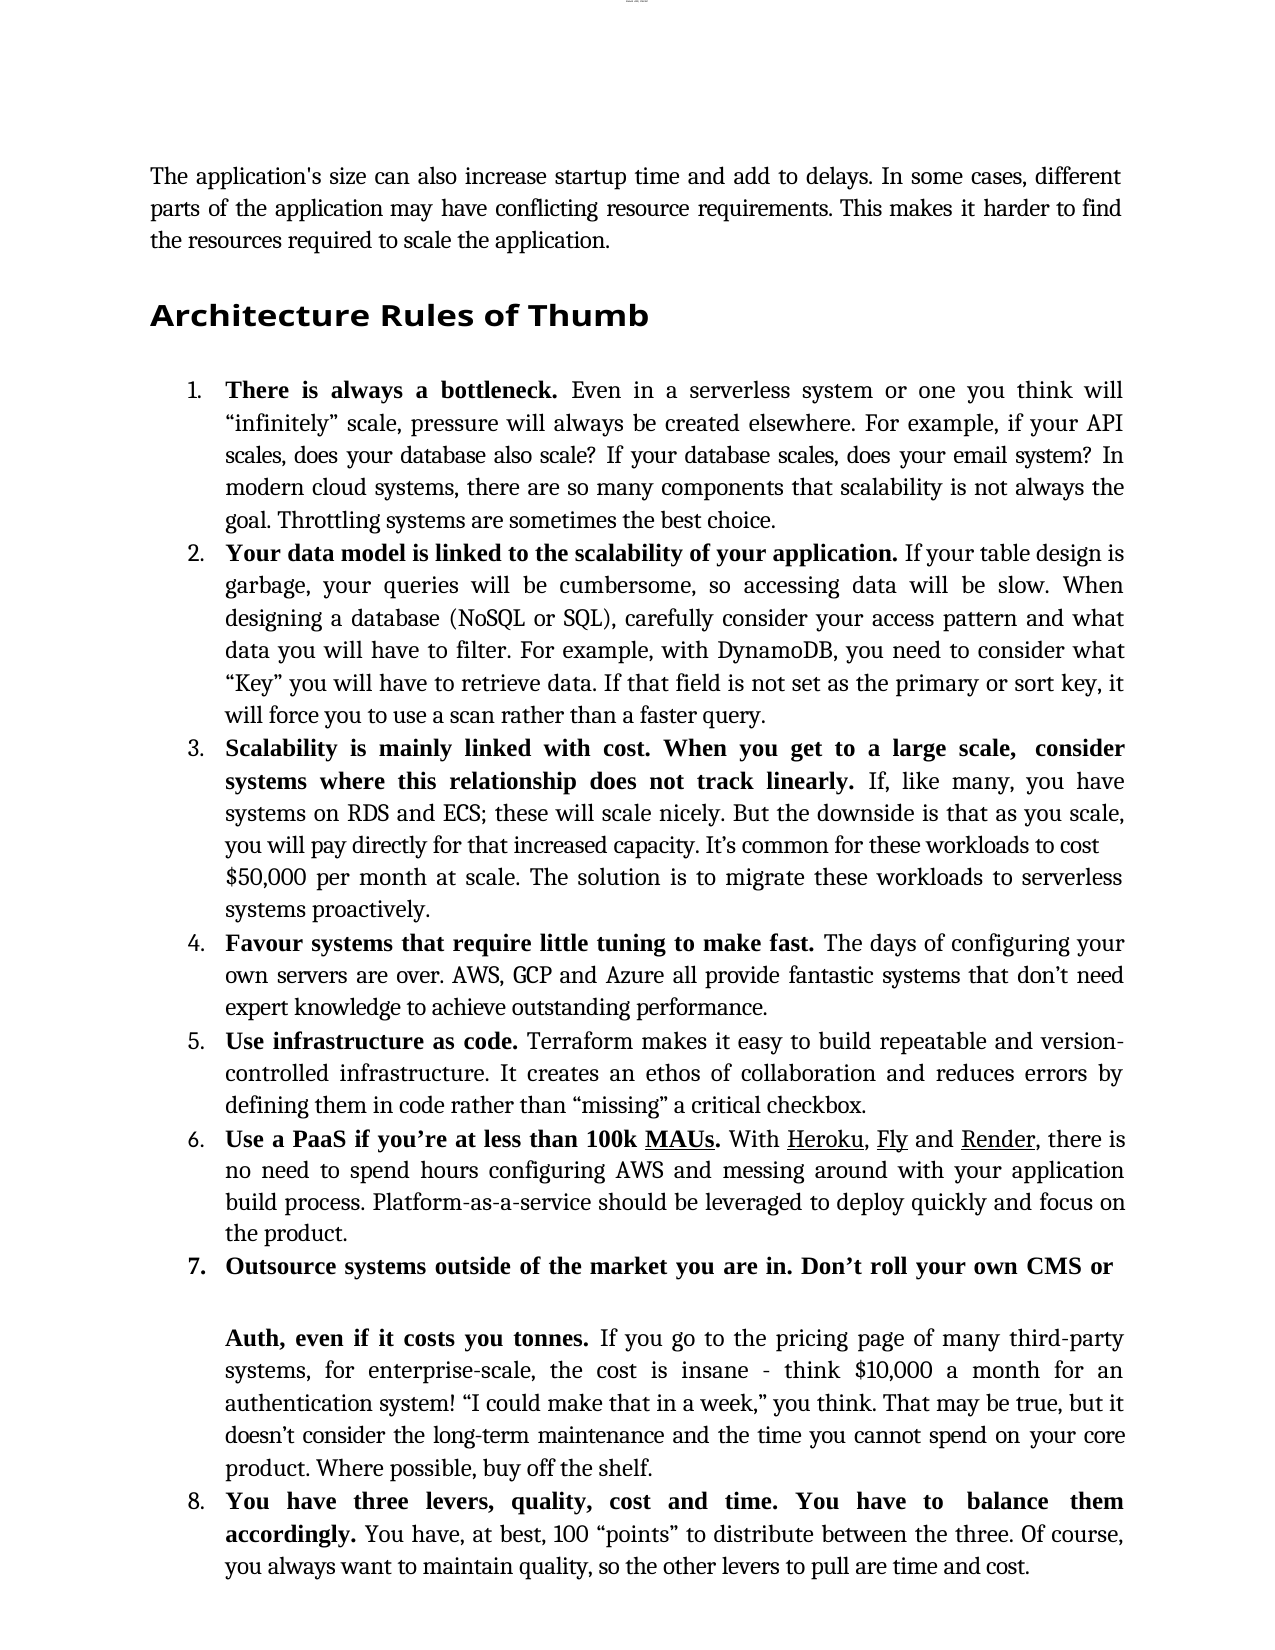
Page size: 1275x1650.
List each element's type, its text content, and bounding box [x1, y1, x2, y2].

list Your data model is linked to the scalability of your application. If your table design is garbage, your queries will be cumbersome, so accessing data will be slow. When designing a database (NoSQL or SQL), carefully consider your access pattern and what data you will have to filter. For example, with DynamoDB, you need to consider what “Key” you will have to retrieve data. If that field is not set as the primary or sort key, it will force you to use a scan rather than a faster query. [188, 538, 1125, 730]
list Favour systems that require little tuning to make fast. The days of configuring your own servers are over. AWS, GCP and Azure all provide fantastic systems that don’t need expert knowledge to achieve outstanding performance. [188, 928, 1125, 1022]
list There is always a bottleneck. Even in a serverless system or one you think will “infinitely” scale, pressure will always be created elsewhere. For example, if your API scales, does your database also scale? If your database scales, does your email system? In modern cloud systems, there are so many components that scalability is not always the goal. Throttling systems are sometimes the best choice. [188, 375, 1124, 534]
text $50,000 per month at scale. The solution is to migrate these workloads to serverless systems proactively. [225, 863, 1123, 924]
list Scalability is mainly linked with cost. When you get to a large scale, consider systems where this relationship does not track linearly. If, like many, you have systems on RDS and ECS; these will scale nicely. But the downside is that as you scale, you will pay directly for that increased capacity. It’s common for these workloads to cost [188, 733, 1125, 859]
subtitle Architecture Rules of Thumb [150, 295, 1275, 334]
text The application's size can also increase startup time and add to delays. In some cases, different parts of the application may have conflicting resource requirements. This makes it harder to find the resources required to scale the application. [150, 162, 1123, 255]
text Auth, even if it costs you tonnes. If you go to the pricing page of many third-party systems, for enterprise-scale, the cost is insane - think $10,000 a month for an authentication system! “I could make that in a week,” you think. That may be true, but it doesn’t consider the long-term maintenance and the time you cannot spend on your core product. Where possible, buy off the shelf. [225, 1323, 1125, 1482]
subtitle Outsource systems outside of the market you are in. Don’t roll your own CMS or [187, 1251, 1275, 1280]
list Use infrastructure as code. Terraform makes it easy to build repeatable and version- controlled infrastructure. It creates an ethos of collaboration and reduces errors by defining them in code rather than “missing” a critical checkbox. [188, 1026, 1124, 1120]
list You have three levers, quality, cost and time. You have to balance them accordingly. You have, at best, 100 “points” to distribute between the three. Of course, you always want to maintain quality, so the other levers to pull are time and cost. [188, 1486, 1124, 1581]
list Use a PaaS if you’re at less than 100k MAUs. With Heroku, Fly and Render, there is no need to spend hours configuring AWS and messing around with your application build process. Platform-as-a-service should be leveraged to deploy quickly and focus on the product. [187, 1124, 1126, 1248]
